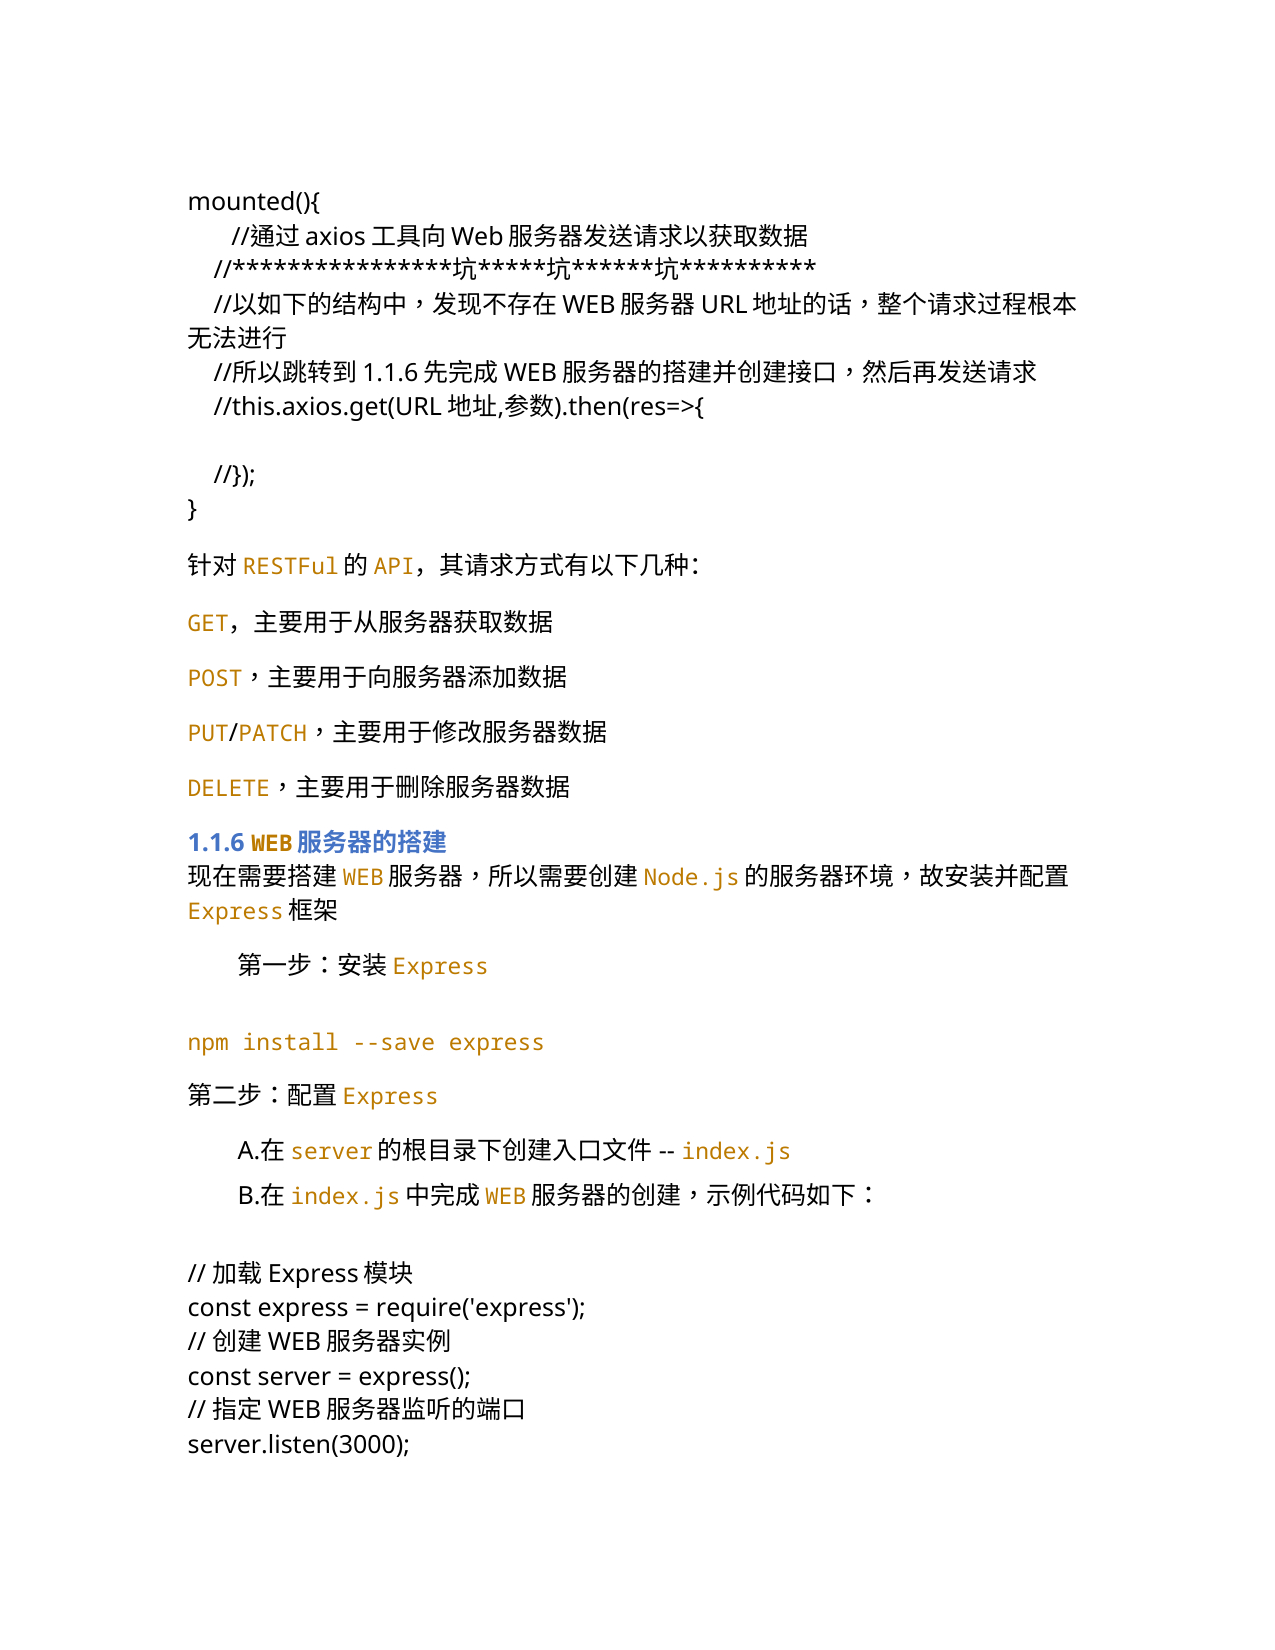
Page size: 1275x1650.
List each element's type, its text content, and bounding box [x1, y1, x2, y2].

subtitle 1.1.6 WEB服务器的搭建 [187, 824, 1087, 858]
text A.在server的根目录下创建入口文件 -- index.js [237, 1133, 1037, 1167]
text npm install --save express [187, 992, 1087, 1057]
text mounted(){ //通过axios工具向Web服务器发送请求以获取数据 //****************坑*****坑******坑********** //以如下的结构中，发现不存在WEB服务器URL地址的话，整个请求过程根本无法进行 //所以跳转到1.1.6先完成WEB服务器的搭建并创建接口，然后再发送请求 //this.axios.get(URL地址,参数).then(res=>{ //}); } [187, 150, 1087, 525]
text POST，主要用于向服务器添加数据 [187, 660, 1087, 694]
text 针对RESTFul的API，其请求方式有以下几种： [187, 546, 1087, 582]
text 现在需要搭建WEB服务器，所以需要创建Node.js的服务器环境，故安装并配置 Express框架 [187, 858, 1087, 927]
text PUT/PATCH，主要用于修改服务器数据 [187, 714, 1087, 749]
text DELETE，主要用于删除服务器数据 [187, 769, 1087, 803]
text 第二步：配置Express [187, 1078, 1087, 1112]
text // 加载Express模块 const express = require('express'); // 创建WEB服务器实例 const server = express(); // 指定WEB服务器监听的端口 server.listen(3000); [187, 1222, 1087, 1460]
text B.在index.js中完成WEB服务器的创建，示例代码如下： [237, 1177, 1037, 1211]
text GET，主要用于从服务器获取数据 [187, 603, 1087, 639]
text 第一步：安装Express [237, 947, 1037, 981]
